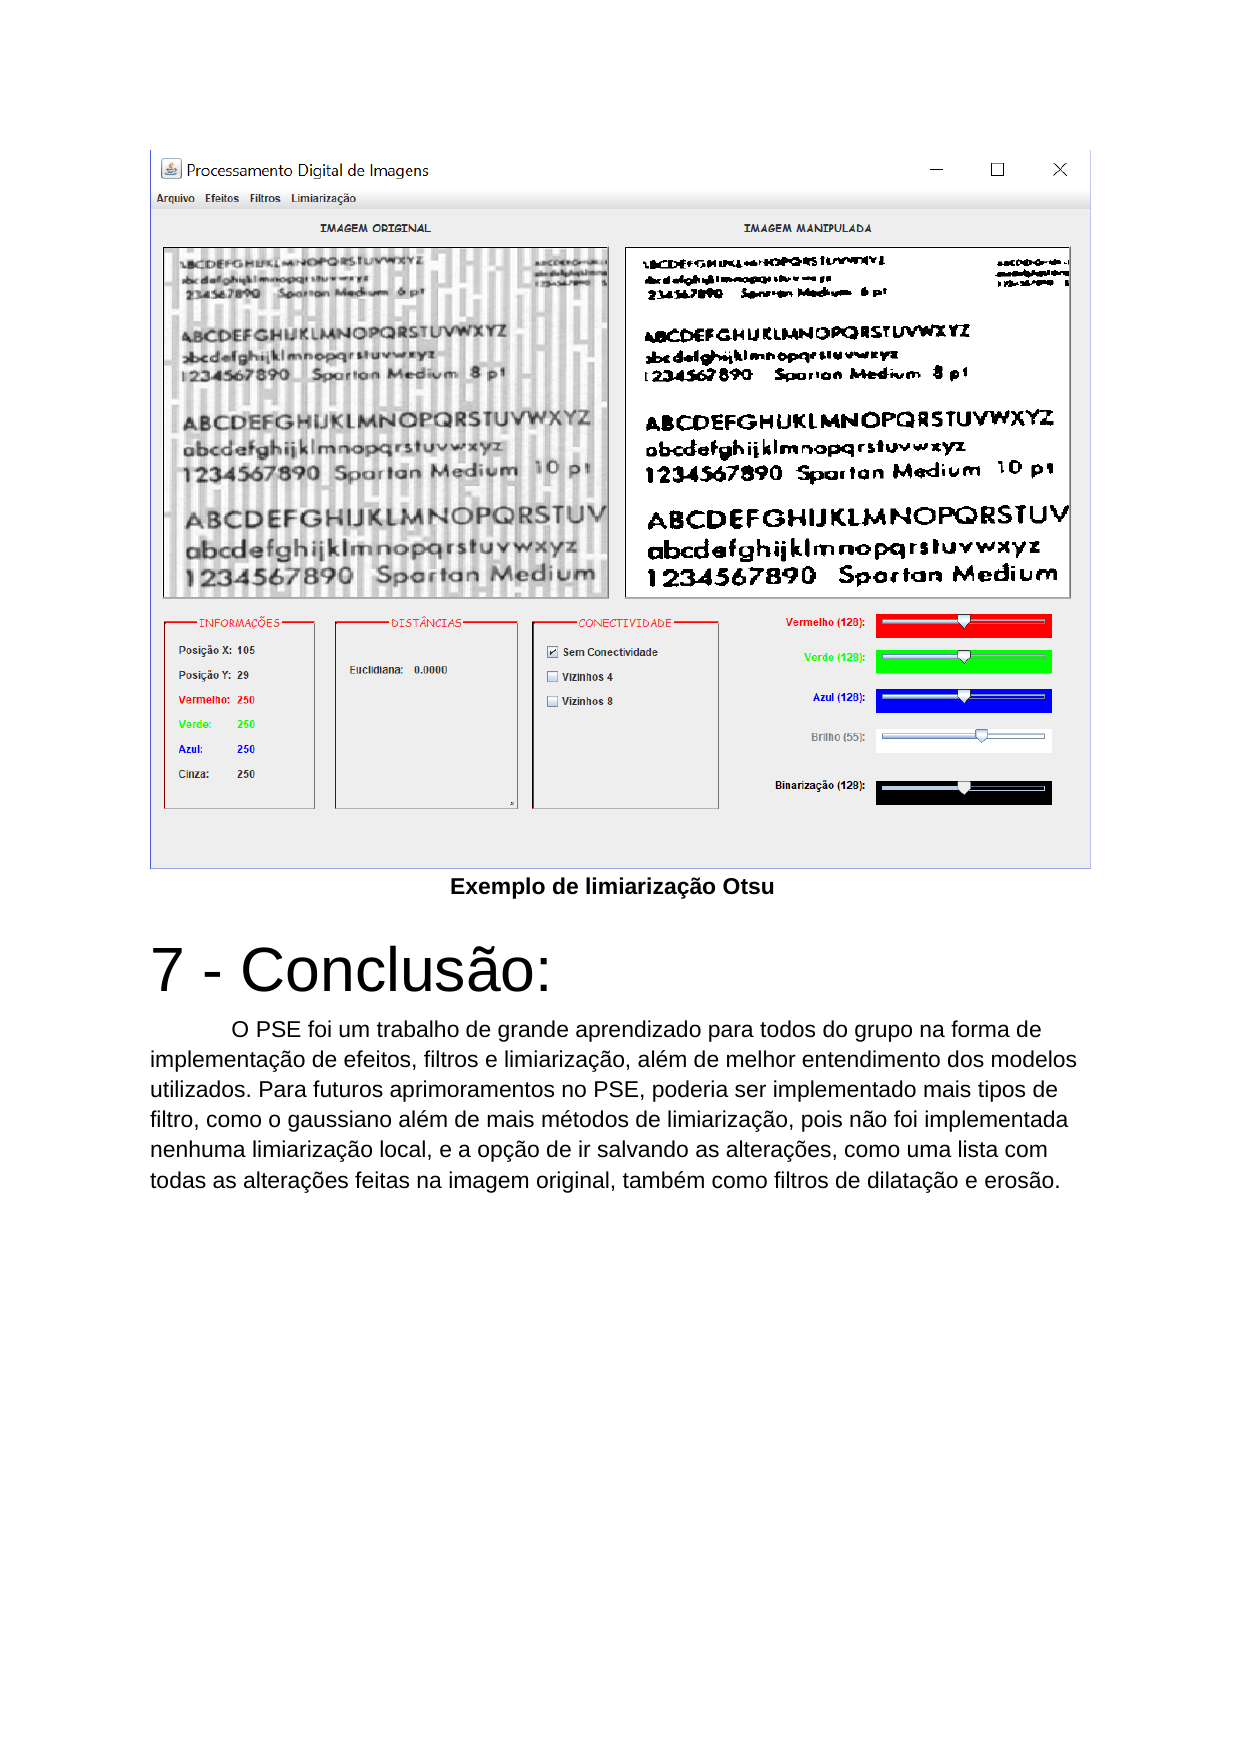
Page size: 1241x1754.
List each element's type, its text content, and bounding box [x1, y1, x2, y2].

text O PSE foi um trabalho de grande aprendizado para todos do grupo na forma de implementação de efeitos, filtros e limiarização, além de melhor entendimento dos modelos utilizados. Para futuros aprimoramentos no PSE, poderia ser implementado mais tipos de filtro, como o gaussiano além de mais métodos de limiarização, pois não foi implementada nenhuma limiarização local, e a opção de ir salvando as alterações, como uma lista com todas as alterações feitas na imagem original, também como filtros de dilatação e erosão. [150, 1016, 1090, 1193]
text Exemplo de limiarização Otsu [150, 873, 1090, 899]
picture [150, 150, 1091, 869]
text 7 - Conclusão: [150, 933, 1090, 1005]
